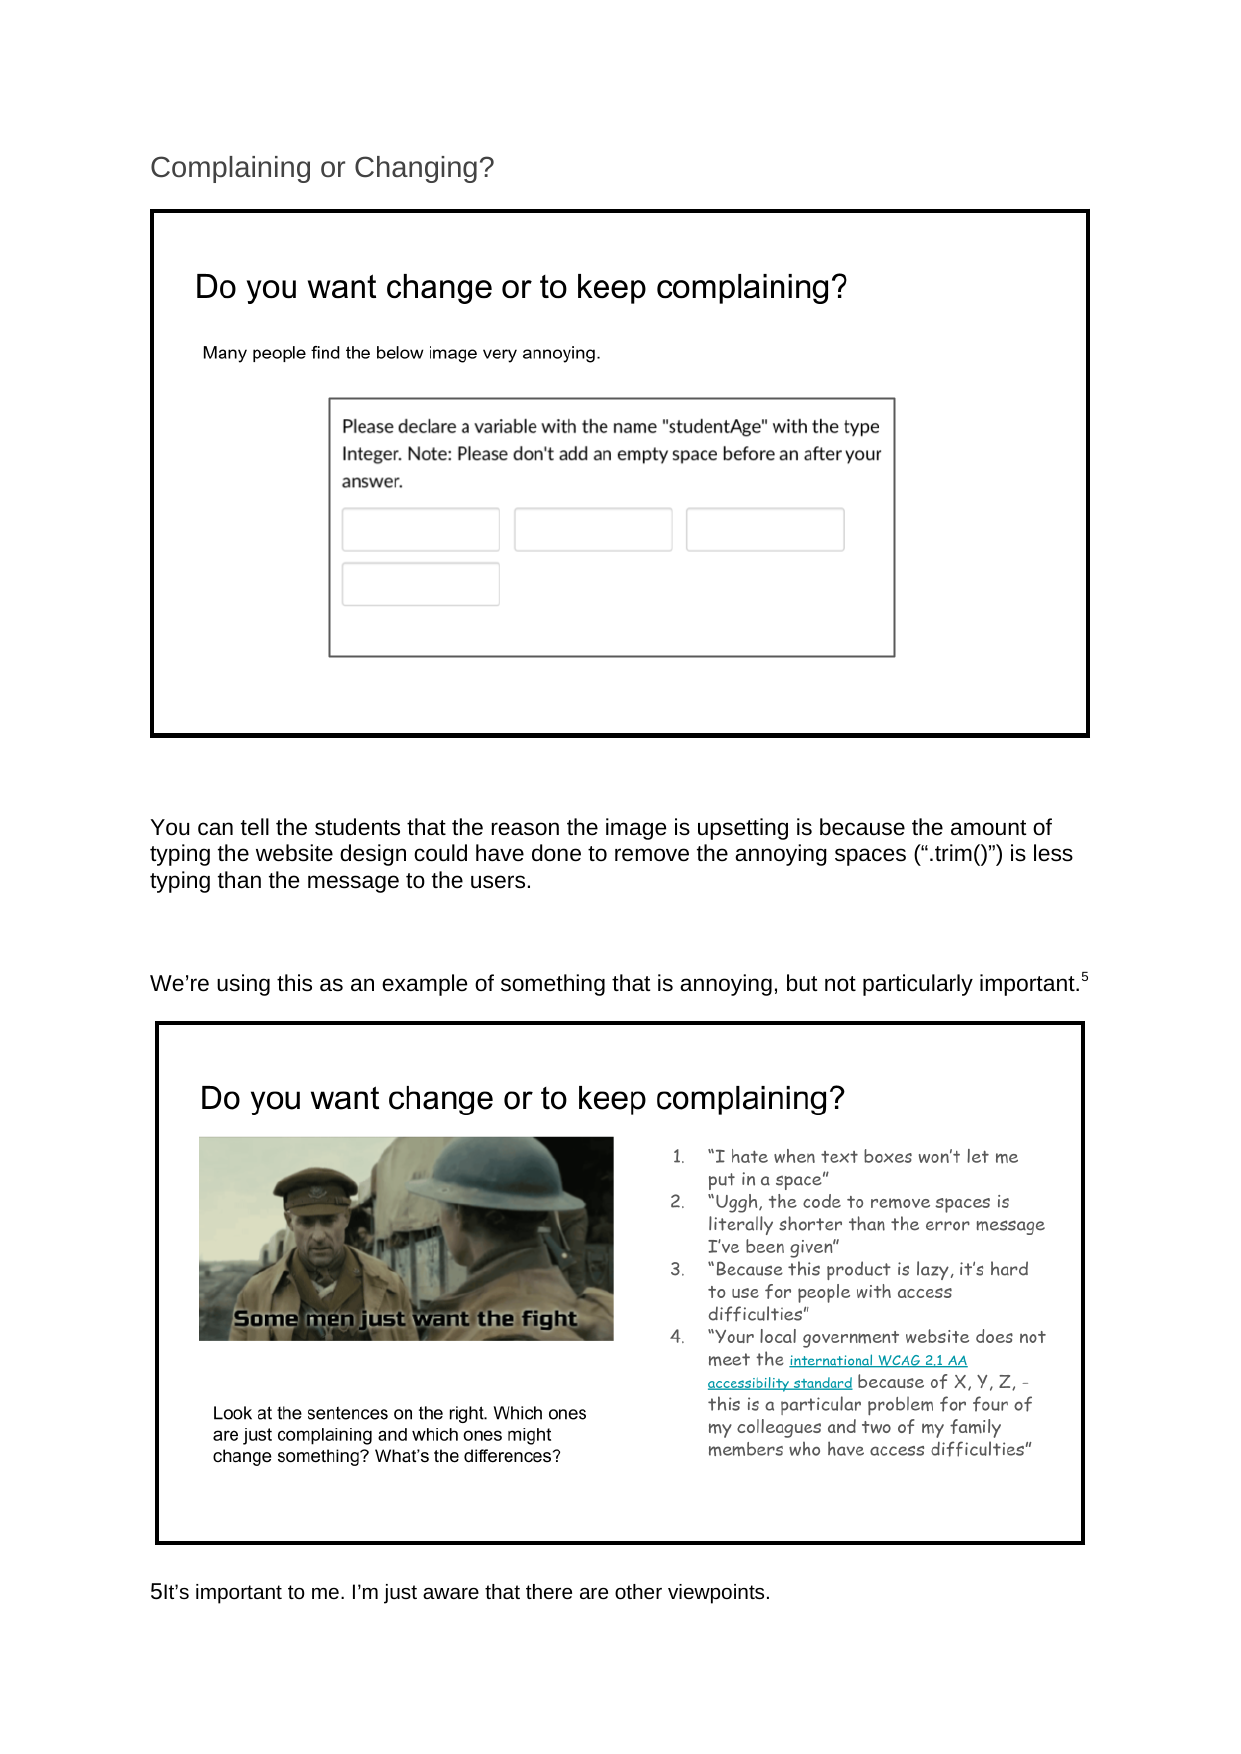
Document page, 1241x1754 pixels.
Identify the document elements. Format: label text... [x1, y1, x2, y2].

text We’re using this as an example of something that is annoying, but not particularly important. [150, 969, 1090, 996]
picture [159, 1025, 1081, 1541]
picture [154, 213, 1086, 733]
text You can tell the students that the reason the image is upsetting is because the amount of typing the website design could have done to remove the annoying spaces (“.trim()”) is less typing than the message to the users. [150, 814, 1090, 893]
subtitle Complaining or Changing? [150, 150, 1090, 183]
